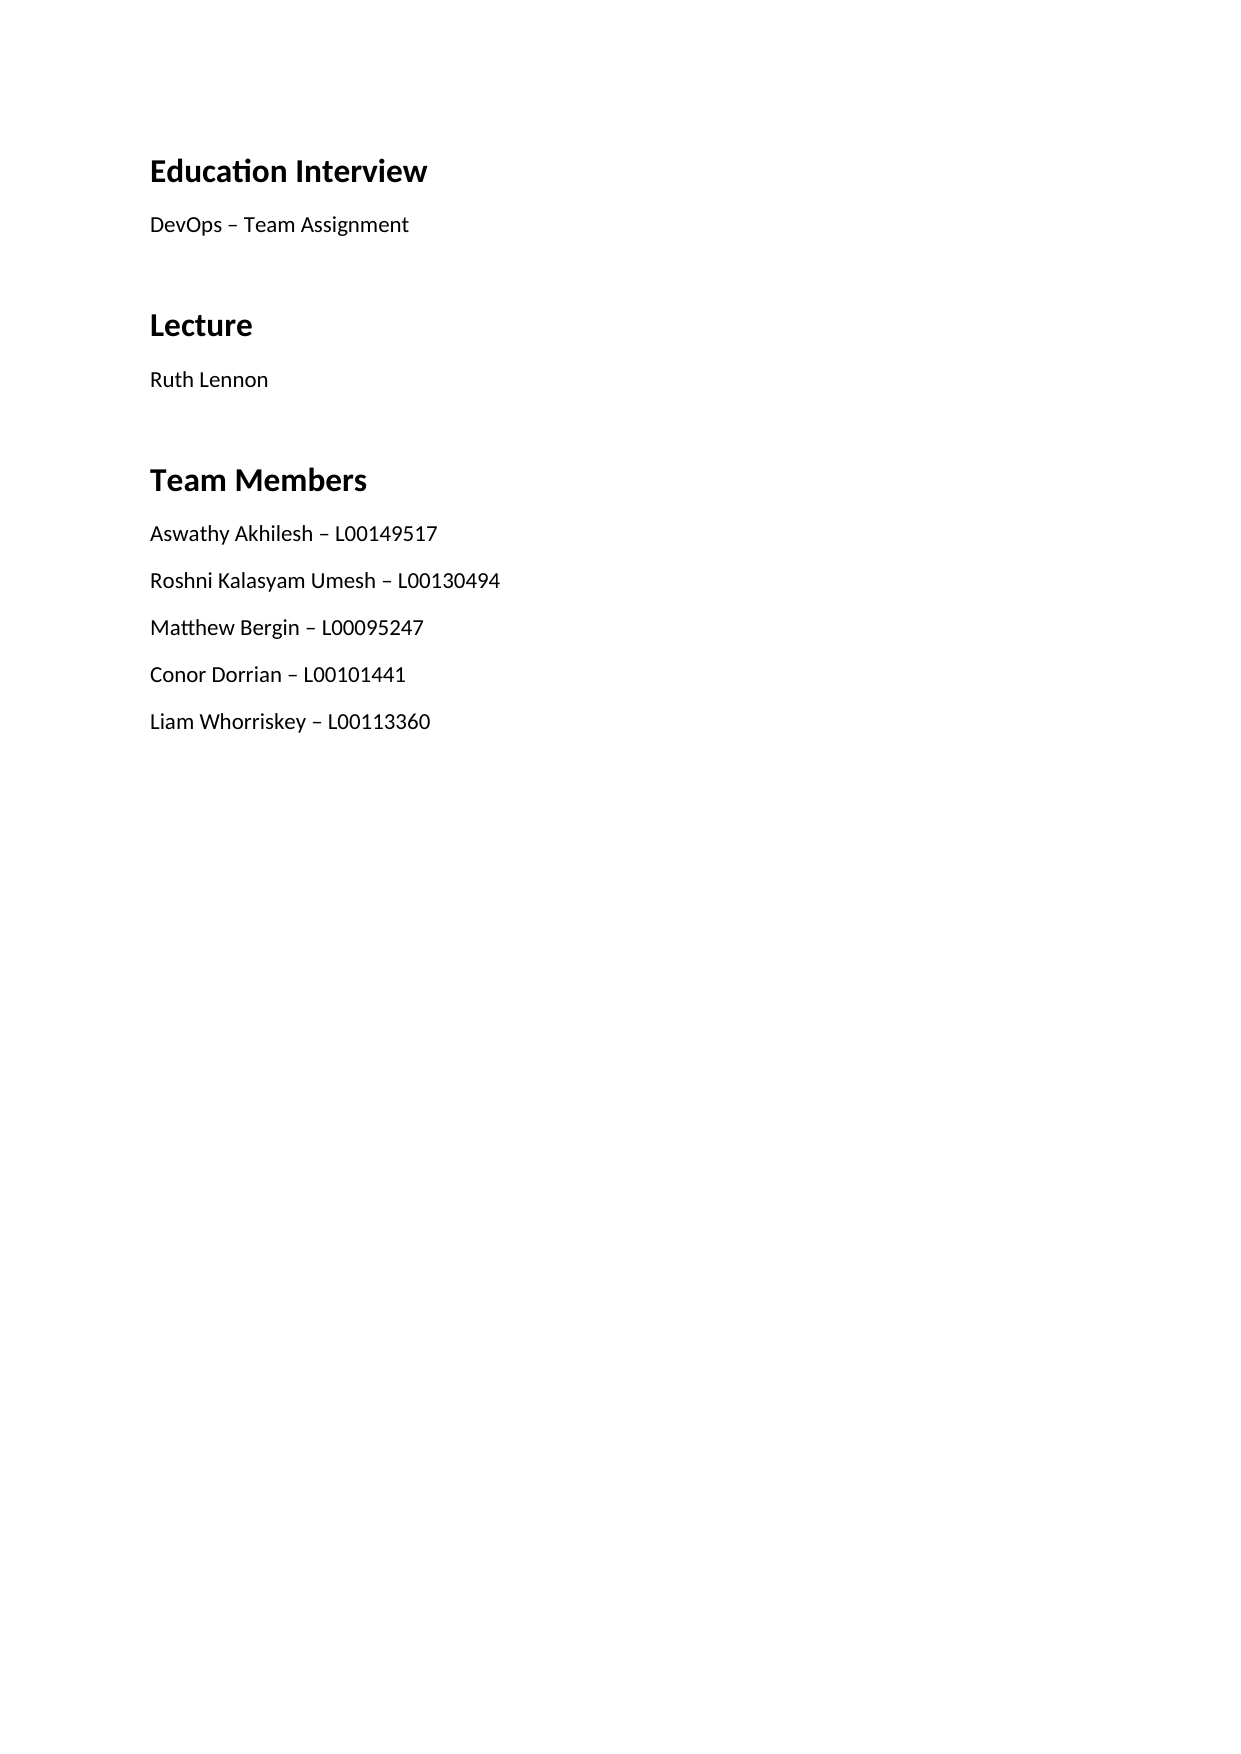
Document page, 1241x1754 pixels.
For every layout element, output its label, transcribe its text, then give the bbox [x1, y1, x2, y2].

text Matthew Bergin – L00095247 [150, 613, 1090, 641]
text Education Interview [150, 150, 1090, 191]
text Aswathy Akhilesh – L00149517 [150, 519, 1090, 547]
text Lecture [150, 304, 1090, 345]
text DevOps – Team Assignment [150, 211, 1090, 239]
text Conor Dorrian – L00101441 [150, 660, 1090, 688]
text Liam Whorriskey – L00113360 [150, 707, 1090, 735]
text Ruth Lennon [150, 365, 1090, 393]
text Roshni Kalasyam Umesh – L00130494 [150, 566, 1090, 594]
text Team Members [150, 459, 1090, 499]
